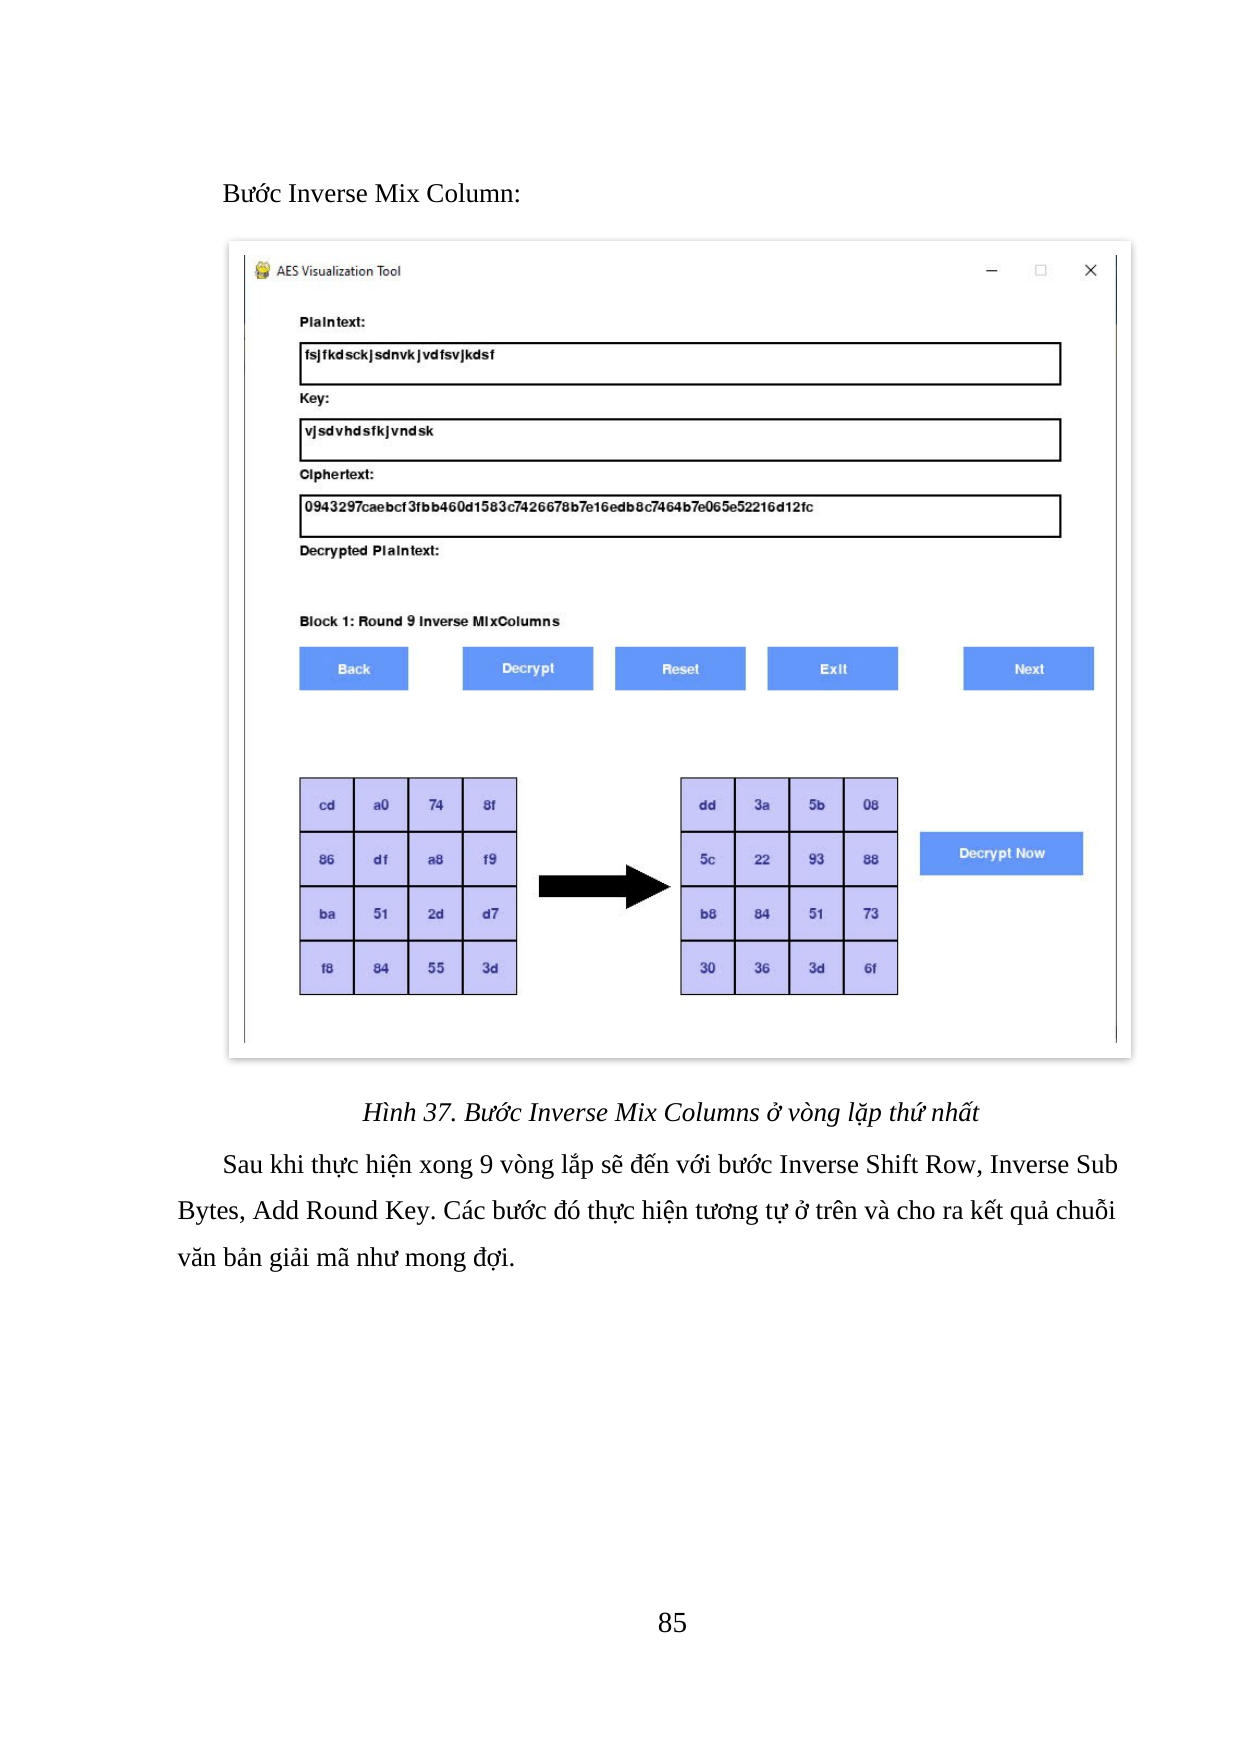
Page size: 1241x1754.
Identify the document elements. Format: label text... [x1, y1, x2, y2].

text Bước Inverse Mix Column: [177, 177, 1122, 208]
picture [244, 255, 1117, 1043]
text Hình 37. Bước Inverse Mix Columns ở vòng lặp thứ nhất [177, 1096, 1122, 1127]
text Sau khi thực hiện xong 9 vòng lắp sẽ đến với bước Inverse Shift Row, Inverse Sub Bytes, Add Round Key. Các bước đó thực hiện tương tự ở trên và cho ra kết quả chuỗi văn bản giải mã như mong đợi. [177, 1148, 1122, 1272]
